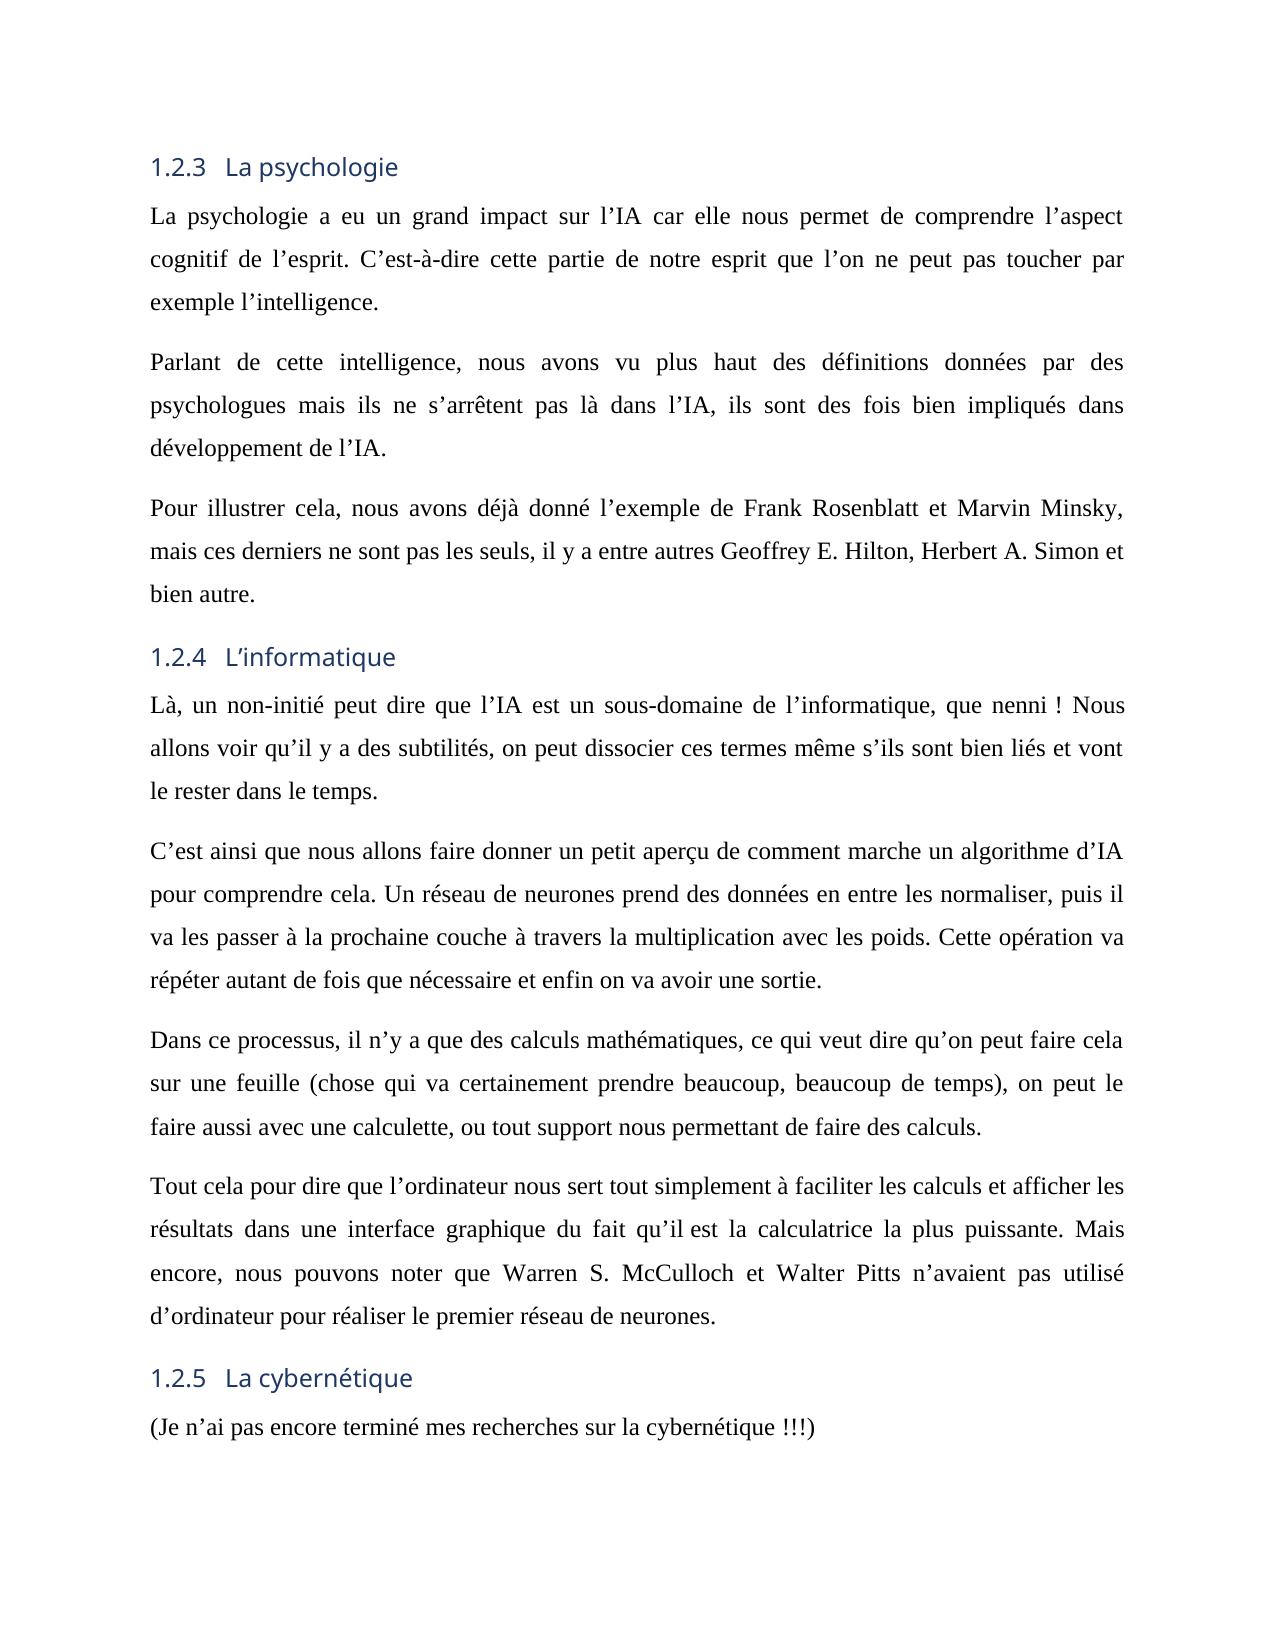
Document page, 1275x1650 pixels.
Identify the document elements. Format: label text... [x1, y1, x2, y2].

text Parlant de cette intelligence, nous avons vu plus haut des définitions données par des psychologues mais ils ne s’arrêtent pas là dans l’IA, ils sont des fois bien impliqués dans développement de l’IA. [150, 347, 1125, 462]
text Tout cela pour dire que l’ordinateur nous sert tout simplement à faciliter les calculs et afficher les résultats dans une interface graphique du fait qu’il est la calculatrice la plus puissante. Mais encore, nous pouvons noter que Warren S. McCulloch et Walter Pitts n’avaient pas utilisé d’ordinateur pour réaliser le premier réseau de neurones. [150, 1171, 1125, 1329]
text Là, un non-initié peut dire que l’IA est un sous-domaine de l’informatique, que nenni ! Nous allons voir qu’il y a des subtilités, on peut dissocier ces termes même s’ils sont bien liés et vont le rester dans le temps. [150, 690, 1125, 805]
text Dans ce processus, il n’y a que des calculs mathématiques, ce qui veut dire qu’on peut faire cela sur une feuille (chose qui va certainement prendre beaucoup, beaucoup de temps), on peut le faire aussi avec une calculette, ou tout support nous permettant de faire des calculs. [150, 1025, 1125, 1140]
text (Je n’ai pas encore terminé mes recherches sur la cybernétique !!!) [150, 1412, 1125, 1440]
text La psychologie a eu un grand impact sur l’IA car elle nous permet de comprendre l’aspect cognitif de l’esprit. C’est-à-dire cette partie de notre esprit que l’on ne peut pas toucher par exemple l’intelligence. [150, 201, 1125, 316]
text Pour illustrer cela, nous avons déjà donné l’exemple de Frank Rosenblatt et Marvin Minsky, mais ces derniers ne sont pas les seuls, il y a entre autres Geoffrey E. Hilton, Herbert A. Simon et bien autre. [150, 493, 1125, 608]
subtitle L’informatique [150, 639, 1125, 673]
text C’est ainsi que nous allons faire donner un petit aperçu de comment marche un algorithme d’IA pour comprendre cela. Un réseau de neurones prend des données en entre les normaliser, puis il va les passer à la prochaine couche à travers la multiplication avec les poids. Cette opération va répéter autant de fois que nécessaire et enfin on va avoir une sortie. [150, 836, 1125, 994]
subtitle La psychologie [150, 150, 1125, 184]
subtitle La cybernétique [150, 1361, 1125, 1395]
